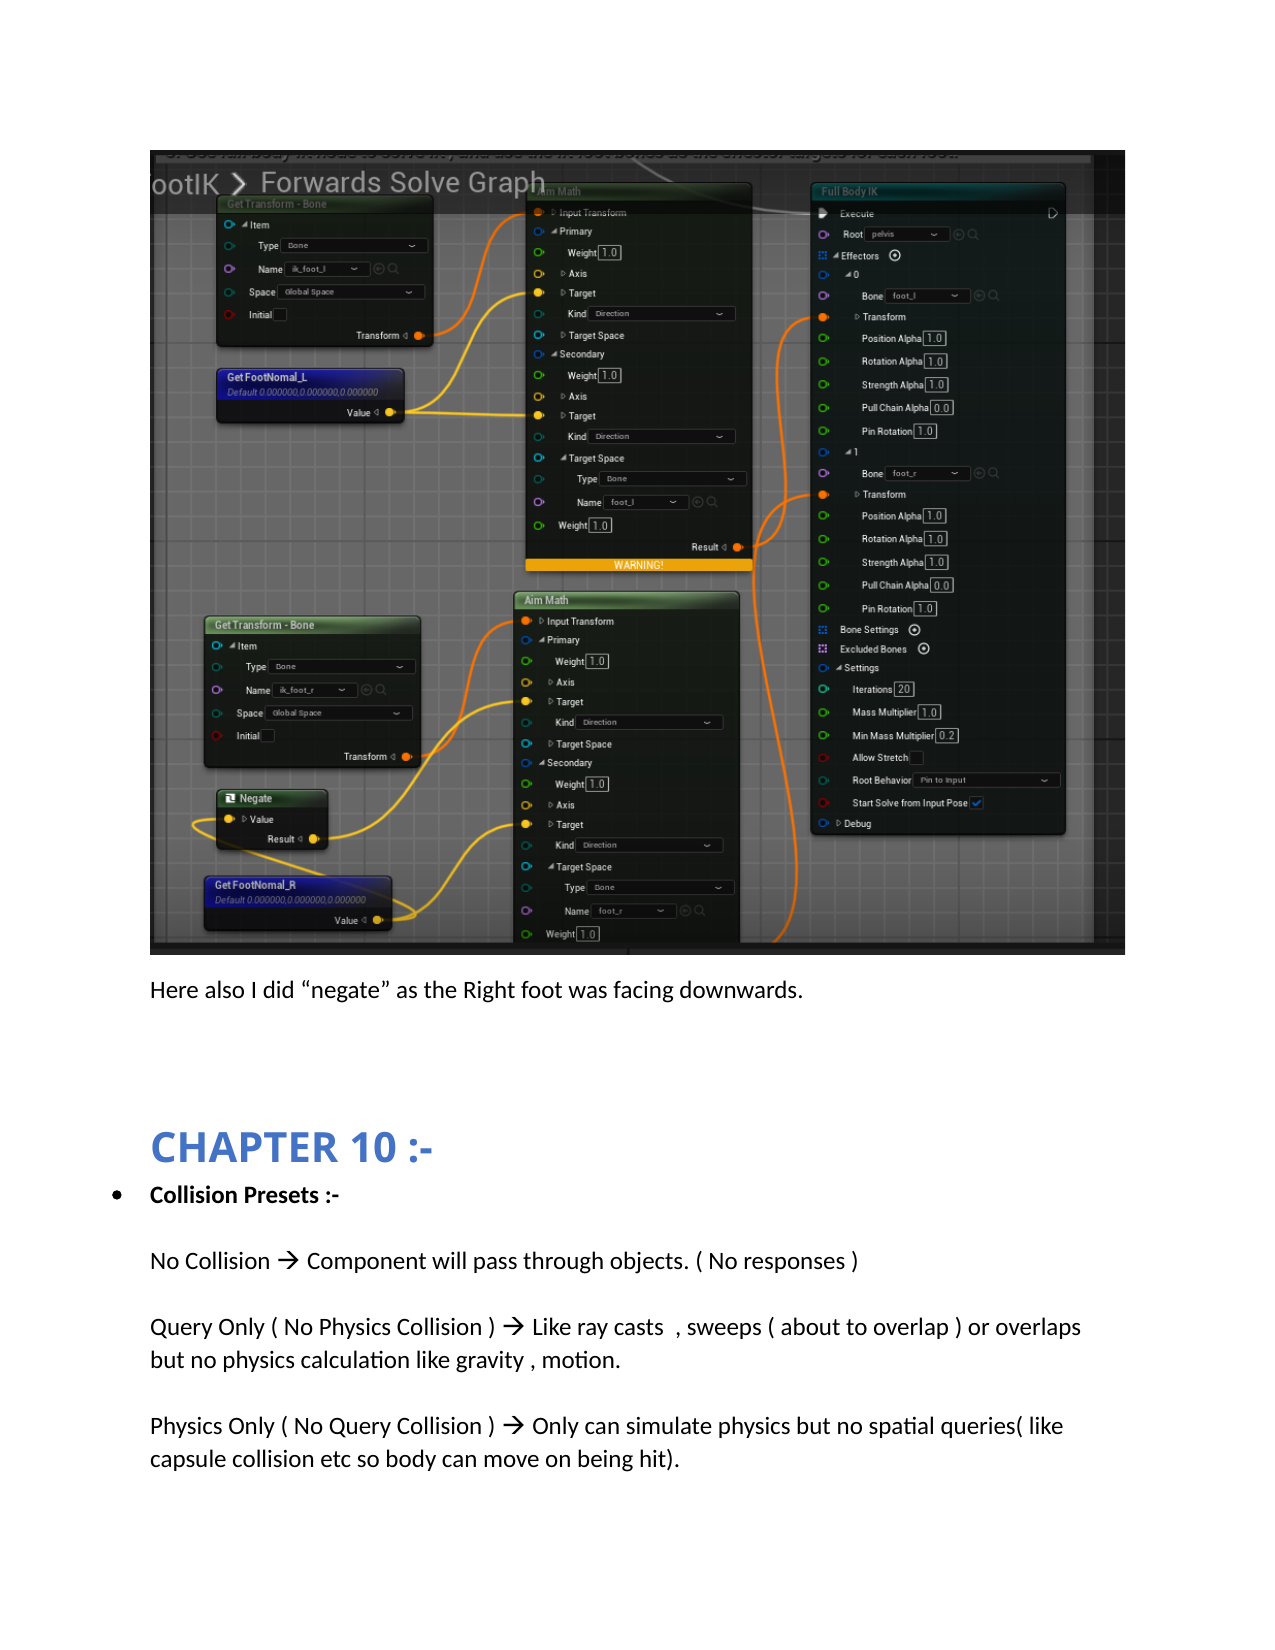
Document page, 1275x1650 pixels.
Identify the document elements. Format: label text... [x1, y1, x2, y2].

text Here also I did “negate” as the Right foot was facing downwards. [150, 974, 1125, 1004]
list Physics Only ( No Query Collision ) Only can simulate physics but no spatial queries( like capsule collision etc so body can move on being hit). [150, 1410, 1125, 1473]
picture [150, 150, 1125, 955]
list Collision Presets :- [112, 1179, 1125, 1210]
subtitle CHAPTER 10 :- [150, 1118, 1125, 1175]
list Query Only ( No Physics Collision ) Like ray casts , sweeps ( about to overlap ) or overlaps but no physics calculation like gravity , motion. [150, 1311, 1125, 1374]
list No Collision Component will pass through objects. ( No responses ) [150, 1245, 1125, 1276]
